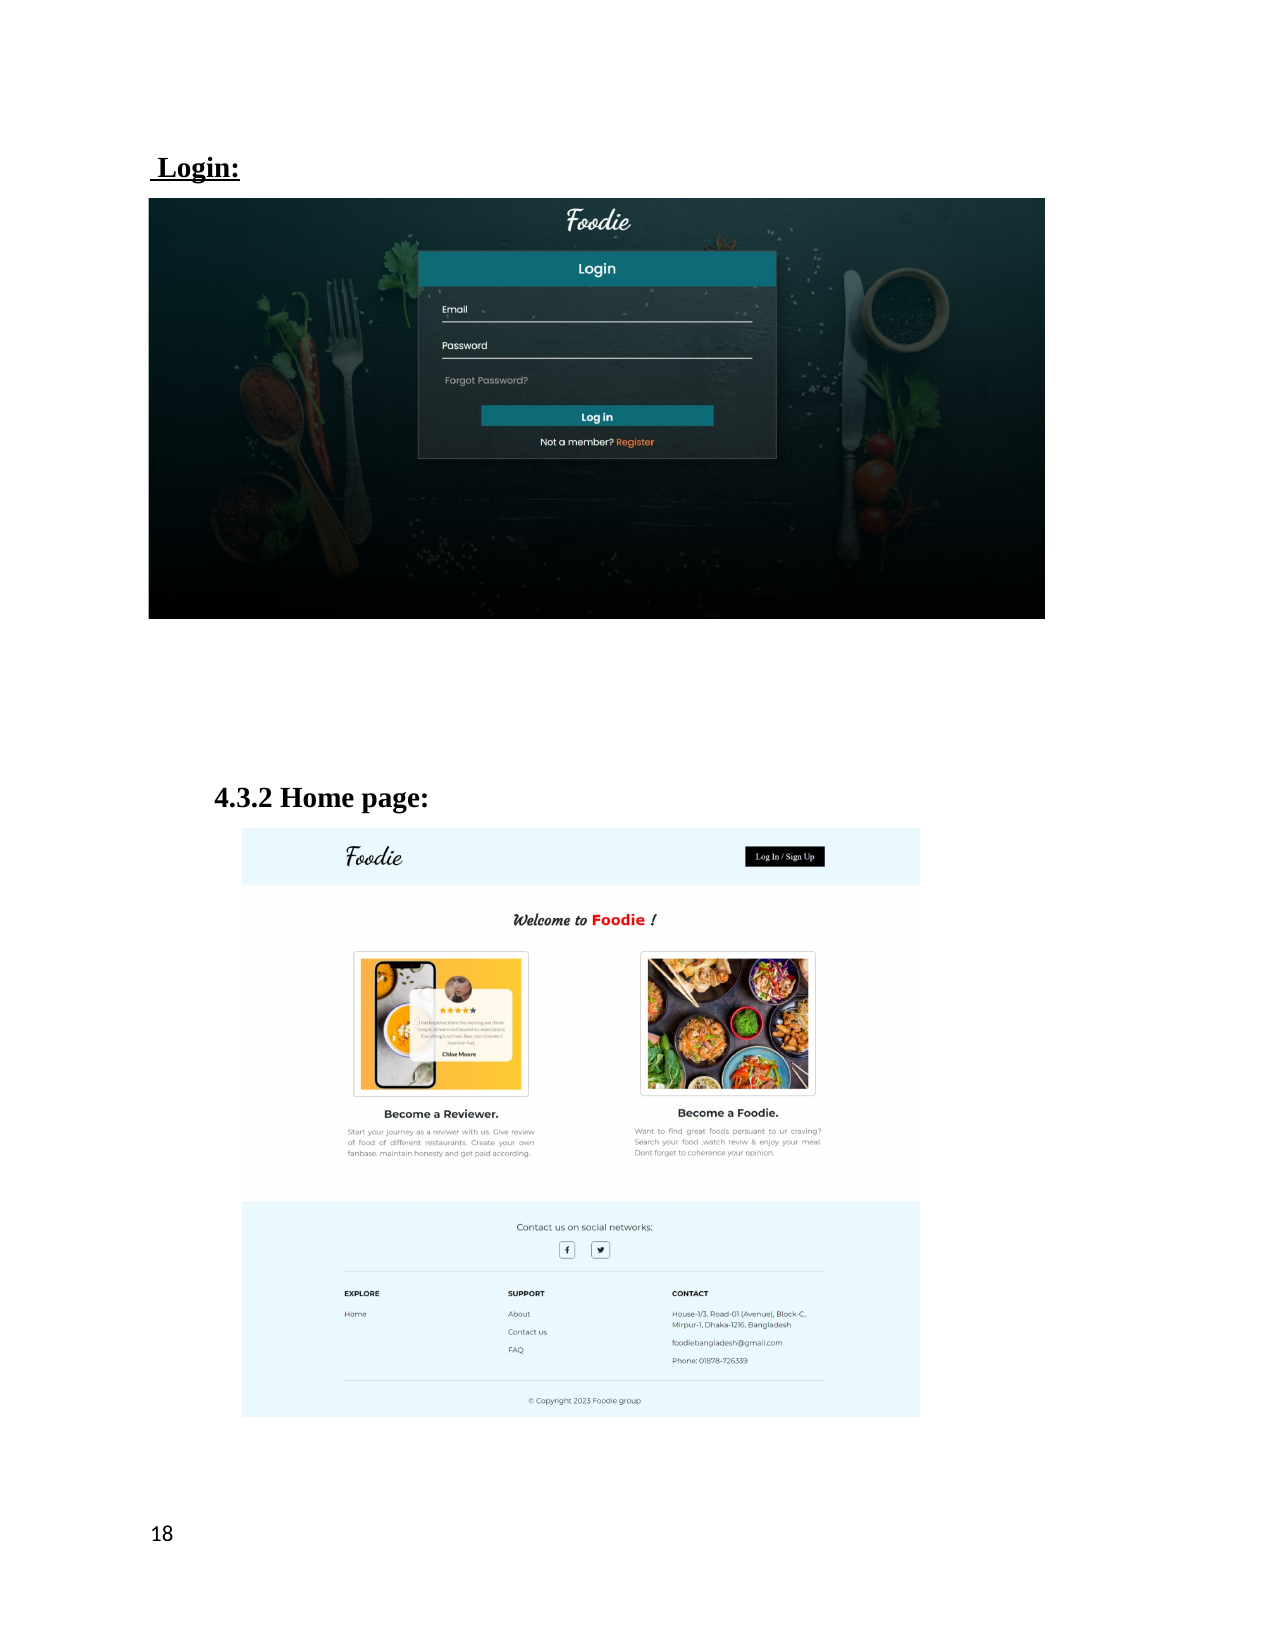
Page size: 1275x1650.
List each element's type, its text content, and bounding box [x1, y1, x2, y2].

picture [148, 198, 1045, 619]
picture [241, 828, 921, 1417]
text 4.3.2 Home page: [148, 780, 1125, 813]
text Login: [150, 150, 1125, 183]
